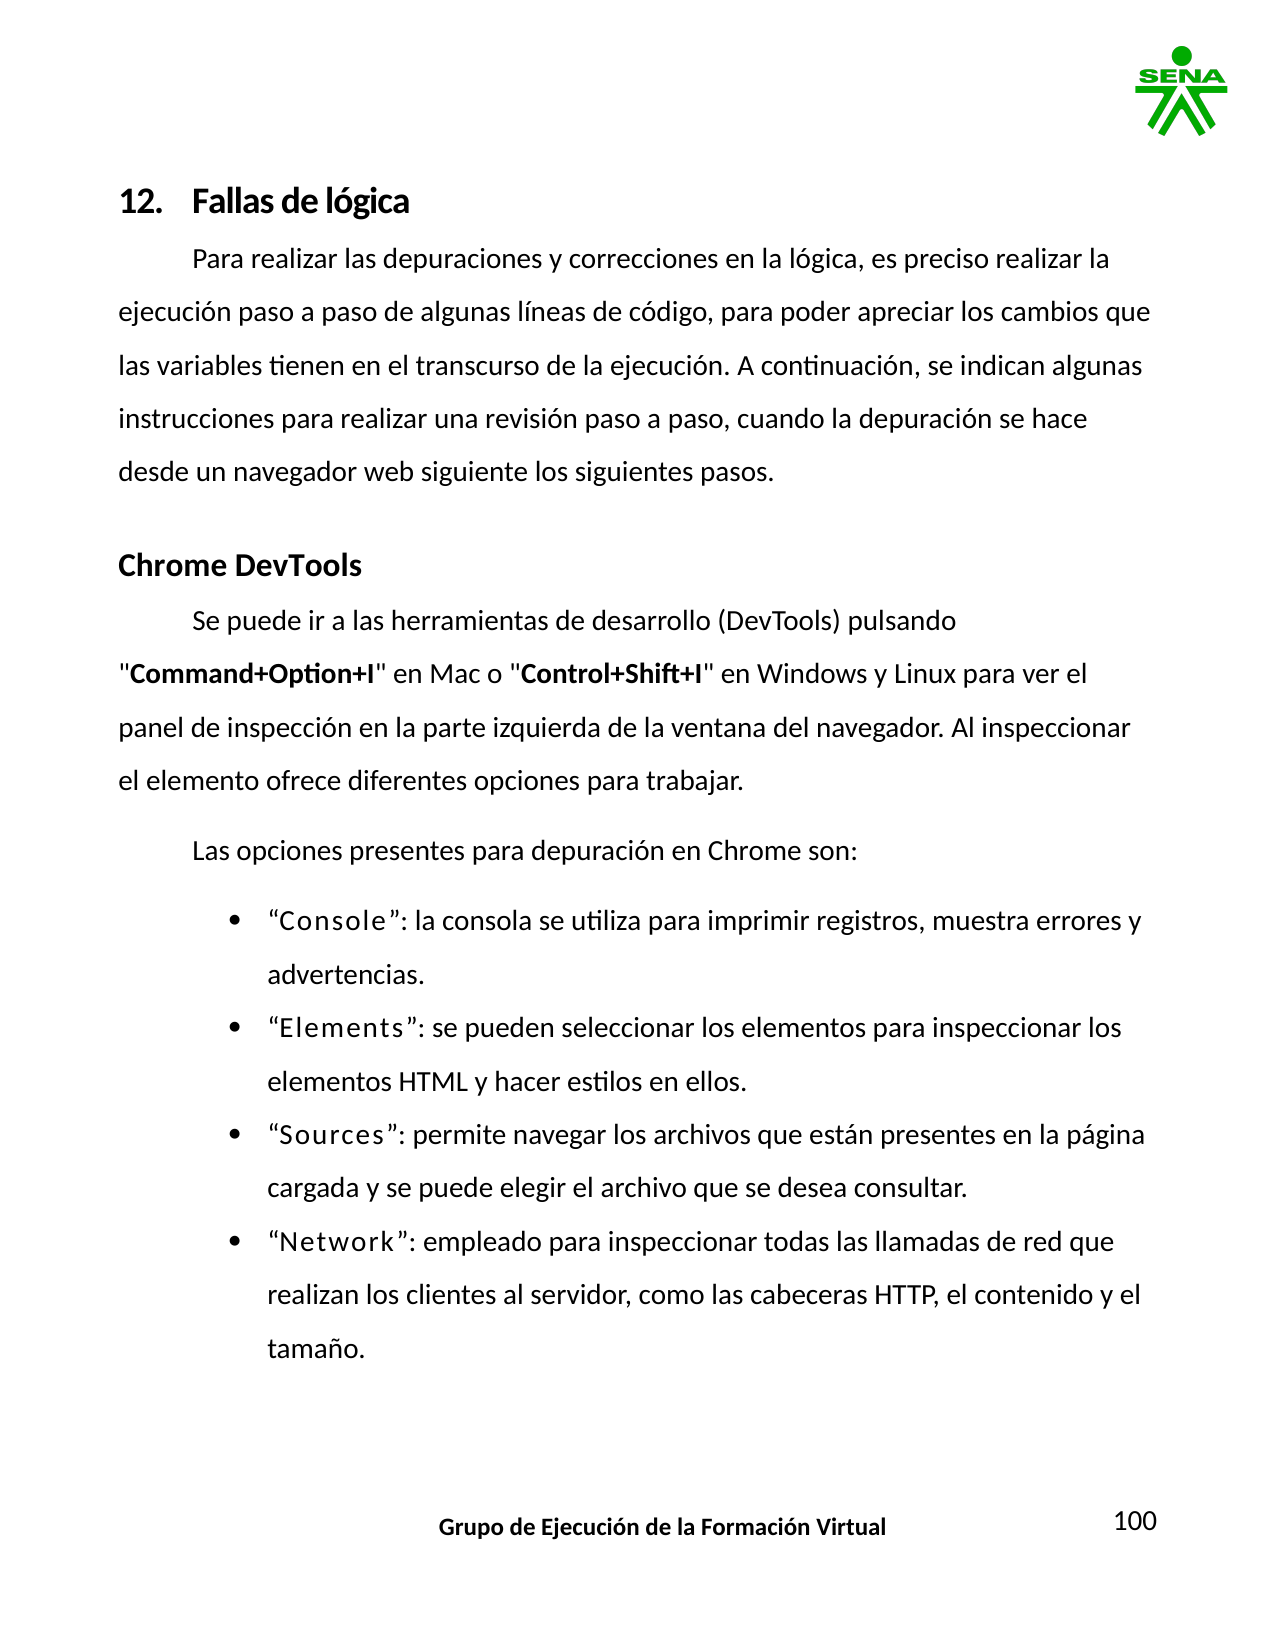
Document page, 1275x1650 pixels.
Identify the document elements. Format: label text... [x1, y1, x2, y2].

subtitle Fallas de lógica [118, 177, 1157, 223]
list “Console”: la consola se utiliza para imprimir registros, muestra errores y advertencias. [229, 902, 1157, 991]
list “Network”: empleado para inspeccionar todas las llamadas de red que realizan los clientes al servidor, como las cabeceras HTTP, el contenido y el tamaño. [229, 1223, 1157, 1365]
text Para realizar las depuraciones y correcciones en la lógica, es preciso realizar la ejecución paso a paso de algunas líneas de código, para poder apreciar los cambios que las variables tienen en el transcurso de la ejecución. A continuación, se indican algunas instrucciones para realizar una revisión paso a paso, cuando la depuración se hace desde un navegador web siguiente los siguientes pasos. [118, 240, 1157, 489]
list “Elements”: se pueden seleccionar los elementos para inspeccionar los elementos HTML y hacer estilos en ellos. [229, 1009, 1157, 1098]
text Se puede ir a las herramientas de desarrollo (DevTools) pulsando "Command+Option+I" en Mac o "Control+Shift+I" en Windows y Linux para ver el panel de inspección en la parte izquierda de la ventana del navegador. Al inspeccionar el elemento ofrece diferentes opciones para trabajar. [118, 602, 1157, 798]
picture [1135, 46, 1228, 136]
subtitle Chrome DevTools [118, 544, 1157, 585]
list “Sources”: permite navegar los archivos que están presentes en la página cargada y se puede elegir el archivo que se desea consultar. [229, 1116, 1157, 1205]
text Las opciones presentes para depuración en Chrome son: [118, 832, 1157, 868]
